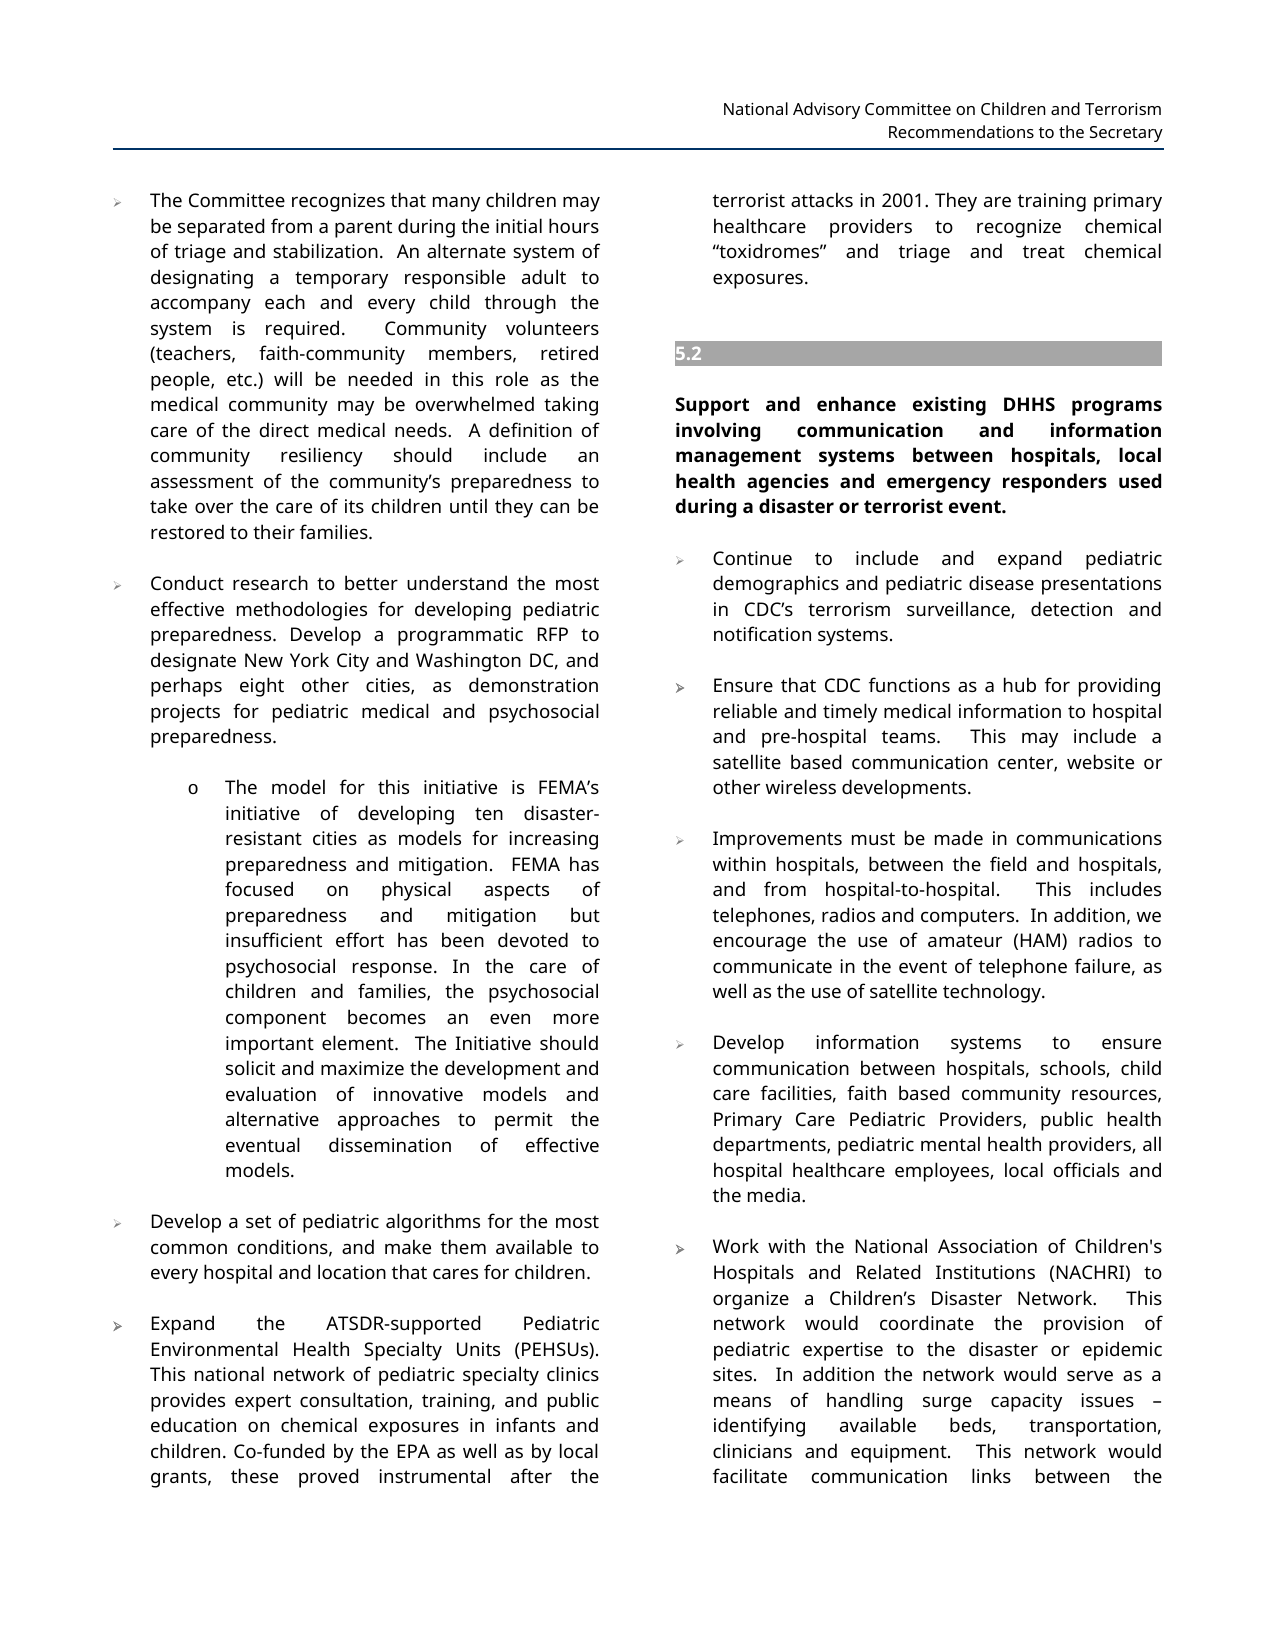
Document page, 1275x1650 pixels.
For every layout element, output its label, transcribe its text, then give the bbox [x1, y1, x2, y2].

list The Committee recognizes that many children may be separated from a parent during the initial hours of triage and stabilization. An alternate system of designating a temporary responsible adult to accompany each and every child through the system is required. Community volunteers (teachers, faith-community members, retired people, etc.) will be needed in this role as the medical community may be overwhelmed taking care of the direct medical needs. A definition of community resiliency should include an assessment of the community’s preparedness to take over the care of its children until they can be restored to their families. [112, 187, 600, 545]
list The model for this initiative is FEMA’s initiative of developing ten disaster-resistant cities as models for increasing preparedness and mitigation. FEMA has focused on physical aspects of preparedness and mitigation but insufficient effort has been devoted to psychosocial response. In the care of children and families, the psychosocial component becomes an even more important element. The Initiative should solicit and maximize the development and evaluation of innovative models and alternative approaches to permit the eventual dissemination of effective models. [187, 774, 600, 1183]
list Develop information systems to ensure communication between hospitals, schools, child care facilities, faith based community resources, Primary Care Pediatric Providers, public health departments, pediatric mental health providers, all hospital healthcare employees, local officials and the media. [675, 1030, 1162, 1208]
text Support and enhance existing DHHS programs involving communication and information management systems between hospitals, local health agencies and emergency responders used during a disaster or terrorist event. [675, 392, 1162, 519]
list Expand the ATSDR-supported Pediatric Environmental Health Specialty Units (PEHSUs). This national network of pediatric specialty clinics provides expert consultation, training, and public education on chemical exposures in infants and children. Co-funded by the EPA as well as by local grants, these proved instrumental after the terrorist attacks in 2001. They are training primary healthcare providers to recognize chemical “toxidromes” and triage and treat chemical exposures. [675, 187, 1162, 289]
list Improvements must be made in communications within hospitals, between the field and hospitals, and from hospital-to-hospital. This includes telephones, radios and computers. In addition, we encourage the use of amateur (HAM) radios to communicate in the event of telephone failure, as well as the use of satellite technology. [675, 826, 1162, 1004]
list Conduct research to better understand the most effective methodologies for developing pediatric preparedness. Develop a programmatic RFP to designate and , and perhaps eight other cities, as demonstration projects for pediatric medical and psychosocial preparedness. [112, 570, 600, 749]
list Ensure that CDC functions as a hub for providing reliable and timely medical information to hospital and pre-hospital teams. This may include a satellite based communication center, website or other wireless developments. [675, 672, 1162, 800]
list Develop a set of pediatric algorithms for the most common conditions, and make them available to every hospital and location that cares for children. [112, 1208, 600, 1285]
list Expand the ATSDR-supported Pediatric Environmental Health Specialty Units (PEHSUs). This national network of pediatric specialty clinics provides expert consultation, training, and public education on chemical exposures in infants and children. Co-funded by the EPA as well as by local grants, these proved instrumental after the terrorist attacks in 2001. They are training primary healthcare providers to recognize chemical “toxidromes” and triage and treat chemical exposures. [112, 1311, 600, 1489]
list Continue to include and expand pediatric demographics and pediatric disease presentations in CDC’s terrorism surveillance, detection and notification systems. [675, 545, 1162, 647]
subtitle 5.2 [675, 341, 1162, 366]
